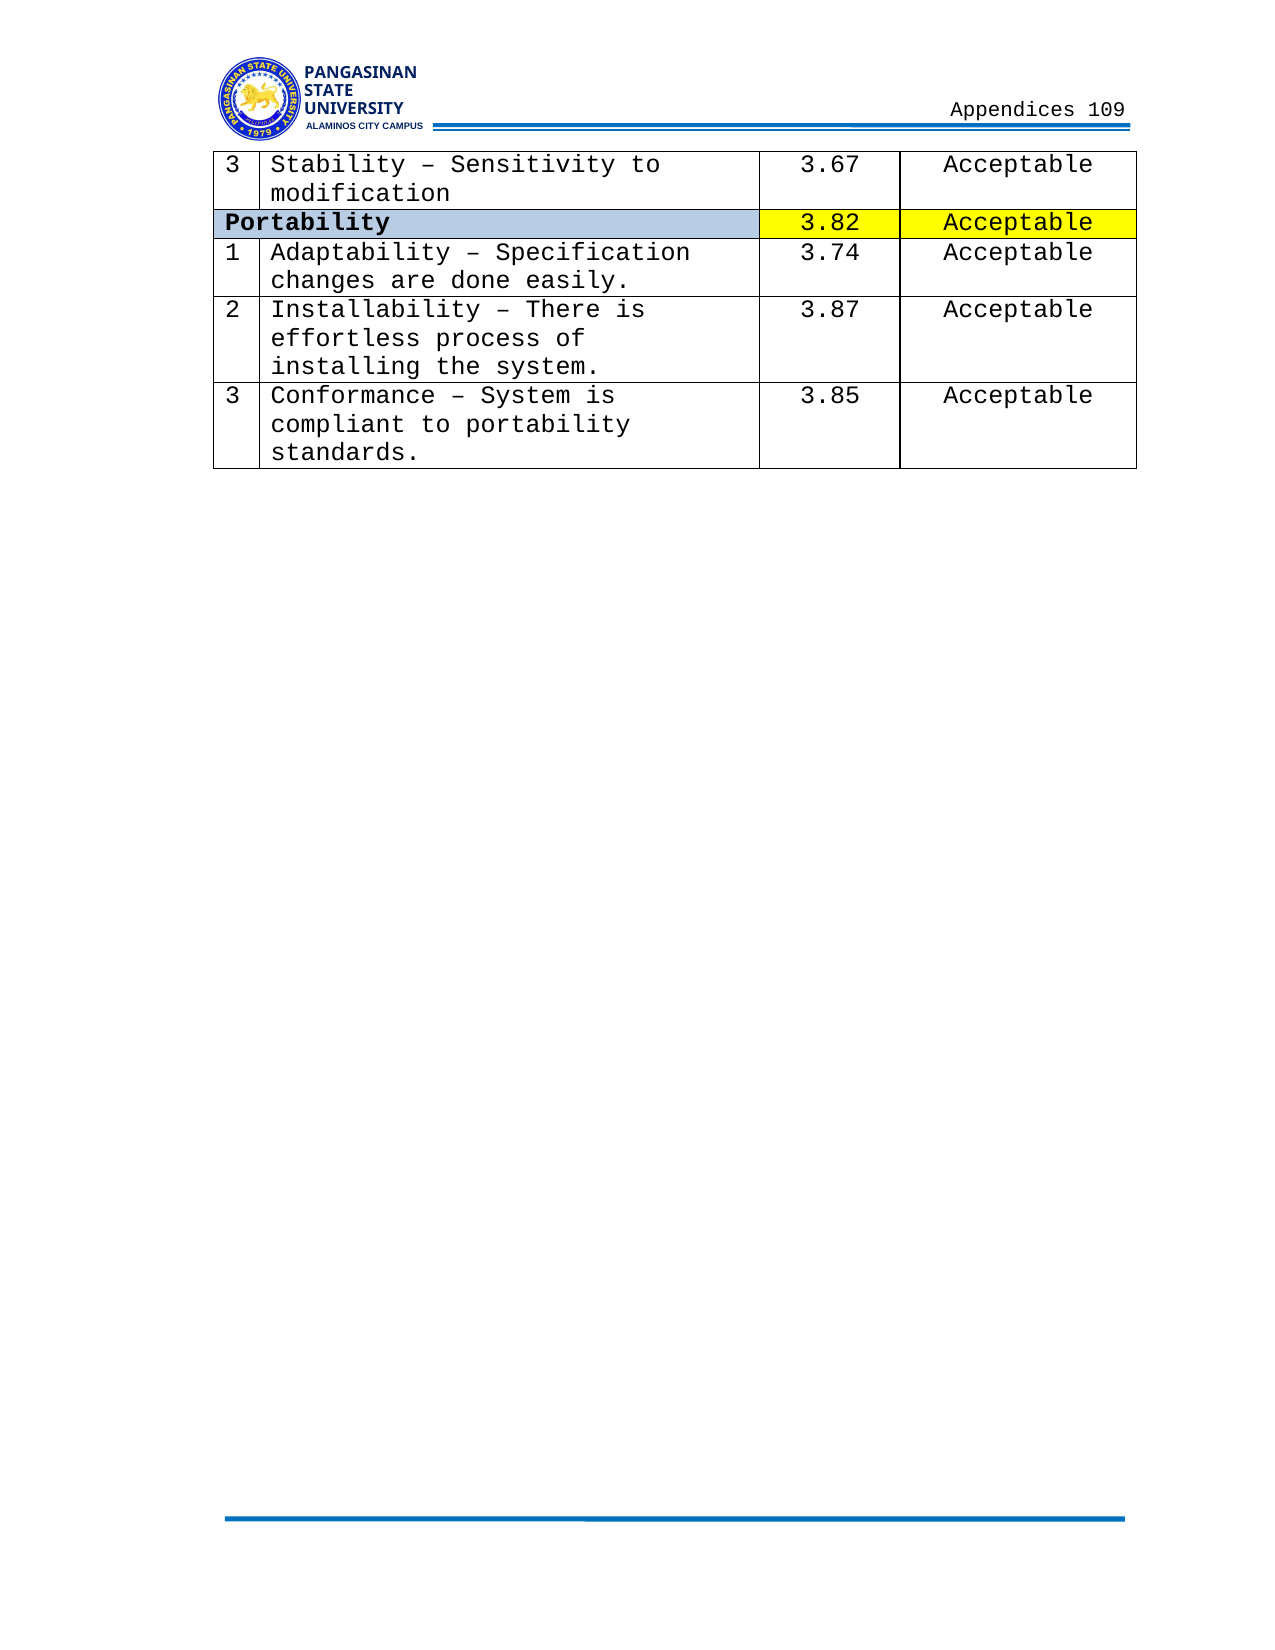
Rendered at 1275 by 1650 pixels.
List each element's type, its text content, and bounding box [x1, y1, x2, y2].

table_cell 3 [214, 152, 259, 209]
table_cell Adaptability – Specification changes are done easily. [260, 239, 759, 296]
picture [218, 57, 301, 141]
table_cell Acceptable [901, 210, 1136, 238]
table_cell 3.74 [760, 239, 899, 296]
table_cell Portability [214, 210, 759, 238]
table_cell 3 [214, 383, 259, 468]
table_cell Acceptable [901, 297, 1136, 382]
table_cell Acceptable [901, 383, 1136, 468]
table_cell 3.85 [760, 383, 899, 468]
table_cell Conformance – System is compliant to portability standards. [260, 383, 759, 468]
table_cell 3.87 [760, 297, 899, 382]
table_cell Stability – Sensitivity to modification [260, 152, 759, 209]
table_cell Acceptable [901, 152, 1136, 209]
table_cell 1 [214, 239, 259, 296]
table_cell 3.82 [760, 210, 899, 238]
table_cell Acceptable [901, 239, 1136, 296]
table_cell 3.67 [760, 152, 899, 209]
table_cell 2 [214, 297, 259, 382]
table_cell Installability – There is effortless process of installing the system. [260, 297, 759, 382]
